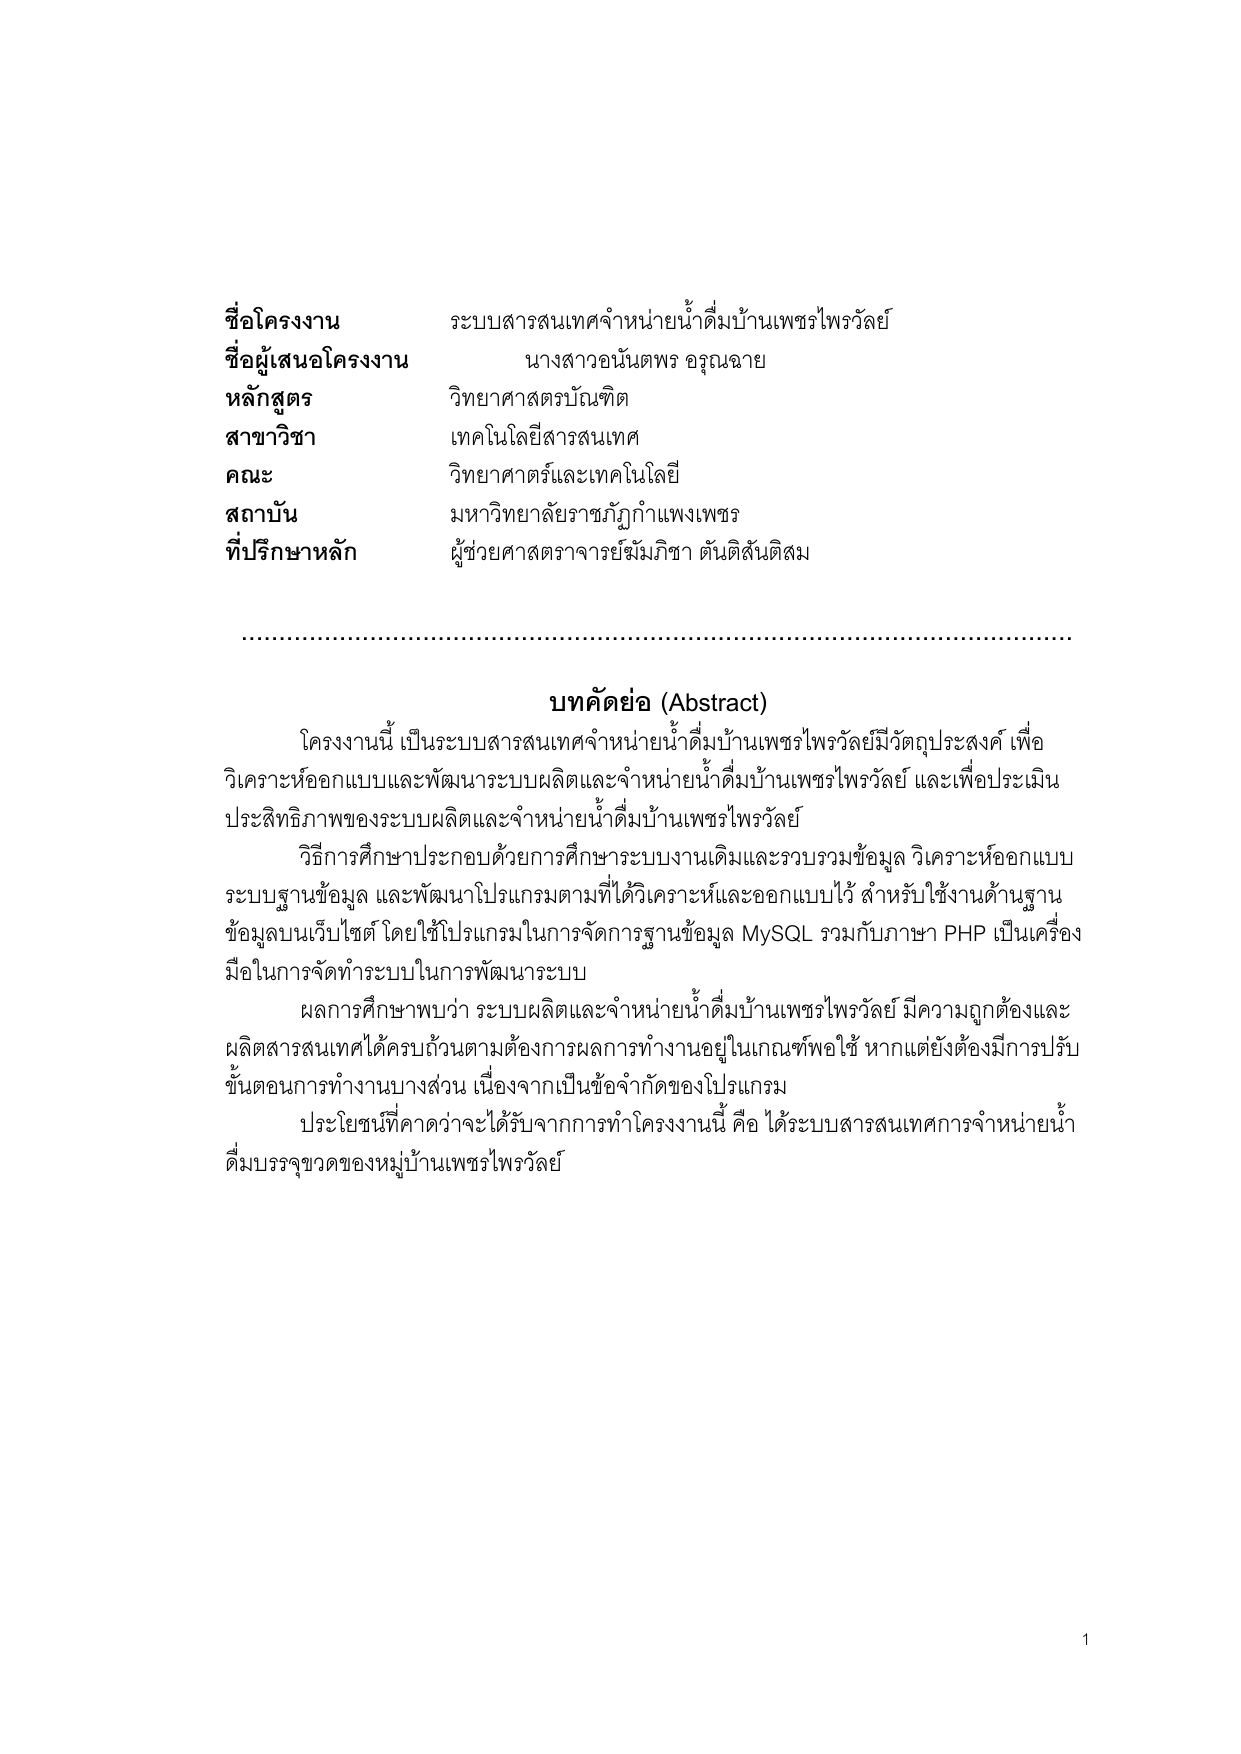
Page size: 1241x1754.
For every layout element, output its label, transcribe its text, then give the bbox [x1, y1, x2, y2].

text หลักสูตร วิทยาศาสตรบัณฑิต [225, 377, 1090, 415]
text ผลการศึกษาพบว่า ระบบผลิตและจำหน่ายน้ำดื่มบ้านเพชรไพรวัลย์ มีความถูกต้องและผลิตสารสนเทศได้ครบถ้วนตามต้องการผลการทำงานอยู่ในเกณฑ์พอใช้ หากแต่ยังต้องมีการปรับ [225, 988, 1090, 1065]
text ชื่อโครงงาน ระบบสารสนเทศจำหน่ายน้ำดื่มบ้านเพชรไพรวัลย์ [225, 300, 1090, 338]
text วิธีการศึกษาประกอบด้วยการศึกษาระบบงานเดิมและรวบรวมข้อมูล วิเคราะห์ออกแบบระบบฐานข้อมูล และพัฒนาโปรแกรมตามที่ได้วิเคราะห์และออกแบบไว้ สำหรับใช้งานด้านฐานข้อมูลบนเว็บไซต์ โดยใช้โปรแกรมในการจัดการฐานข้อมูล MySQLรวมกับภาษา PHP เป็นเครื่องมือในการจัดทำระบบในการพัฒนาระบบ [225, 836, 1090, 988]
text ประโยชน์ที่คาดว่าจะได้รับจากการทำโครงงานนี้ คือ ได้ระบบสารสนเทศการจำหน่ายน้ำดื่มบรรจุขวดของหมู่บ้านเพชรไพรวัลย์ [225, 1103, 1090, 1179]
text ที่ปรึกษาหลัก ผู้ช่วยศาสตราจารย์ฆัมภิชา ตันติสันติสม [225, 531, 1090, 569]
text บทคัดย่อ (Abstract) [225, 680, 1090, 721]
text สถาบัน มหาวิทยาลัยราชภัฏกำแพงเพชร [225, 492, 1090, 531]
text คณะ วิทยาศาตร์และเทคโนโลยี [225, 454, 1090, 492]
text สาขาวิชา เทคโนโลยีสารสนเทศ [225, 415, 1090, 454]
text ชื่อผู้เสนอโครงงาน นางสาวอนันตพร อรุณฉาย [225, 338, 1090, 377]
text โครงงานนี้ เป็นระบบสารสนเทศจำหน่ายน้ำดื่มบ้านเพชรไพรวัลย์มีวัตถุประสงค์ เพื่อวิเคราะห์ออกแบบและพัฒนาระบบผลิตและจำหน่ายน้ำดื่มบ้านเพชรไพรวัลย์ และเพื่อประเมินประสิทธิภาพของระบบผลิตและจำหน่ายน้ำดื่มบ้านเพชรไพรวัลย์ [225, 721, 1090, 836]
text ขั้นตอนการทำงานบางส่วน เนื่องจากเป็นข้อจำกัดของโปรแกรม [225, 1065, 1090, 1103]
text .............................................................................................................. [225, 606, 1090, 651]
